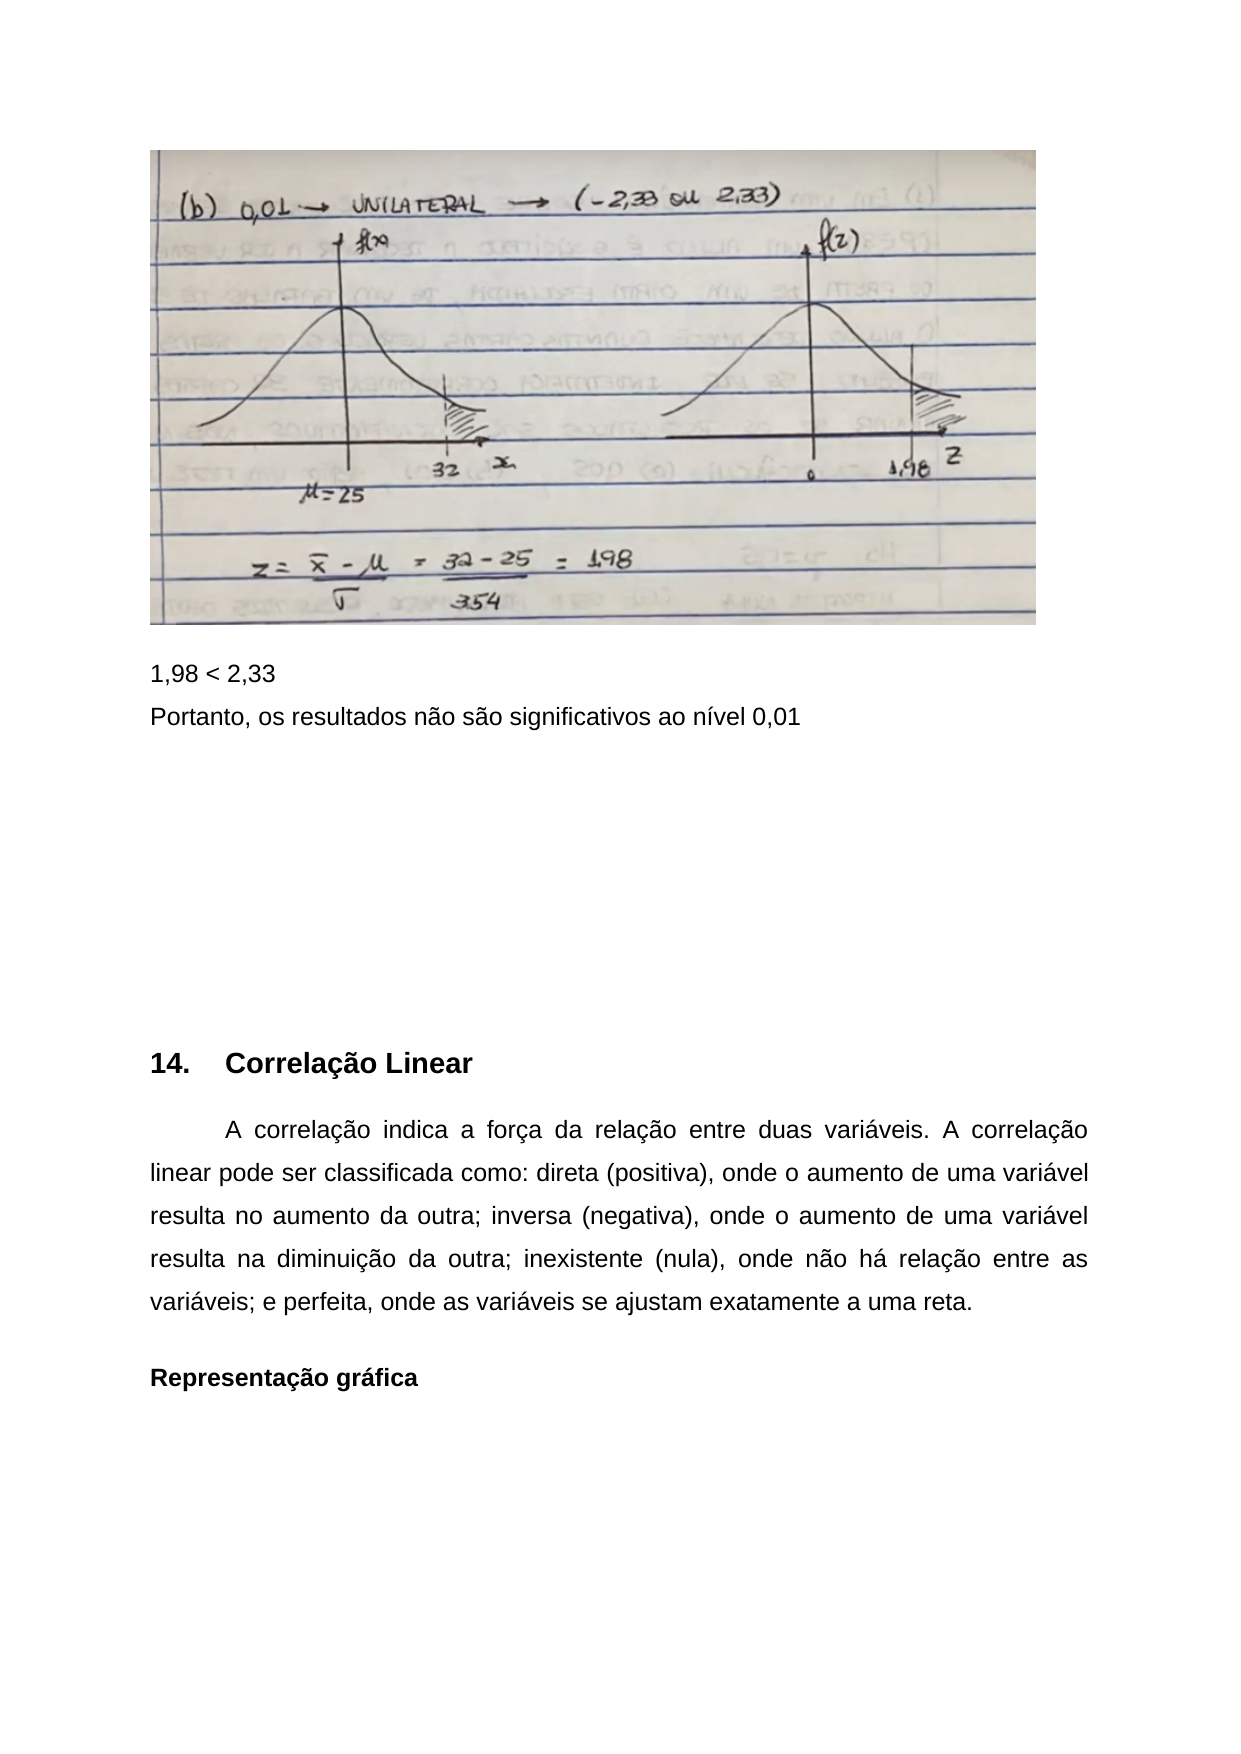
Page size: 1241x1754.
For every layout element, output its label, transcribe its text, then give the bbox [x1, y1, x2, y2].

text Representação gráfica [150, 1363, 1090, 1392]
text 1,98 < 2,33 [150, 658, 1090, 687]
picture [150, 150, 1036, 625]
text Portanto, os resultados não são significativos ao nível 0,01 [150, 702, 1090, 730]
subtitle Correlação Linear [150, 1046, 1090, 1079]
text A correlação indica a força da relação entre duas variáveis. A correlação linear pode ser classificada como: direta (positiva), onde o aumento de uma variável resulta no aumento da outra; inversa (negativa), onde o aumento de uma variável resulta na diminuição da outra; inexistente (nula), onde não há relação entre as variáveis; e perfeita, onde as variáveis se ajustam exatamente a uma reta. [150, 1114, 1090, 1316]
